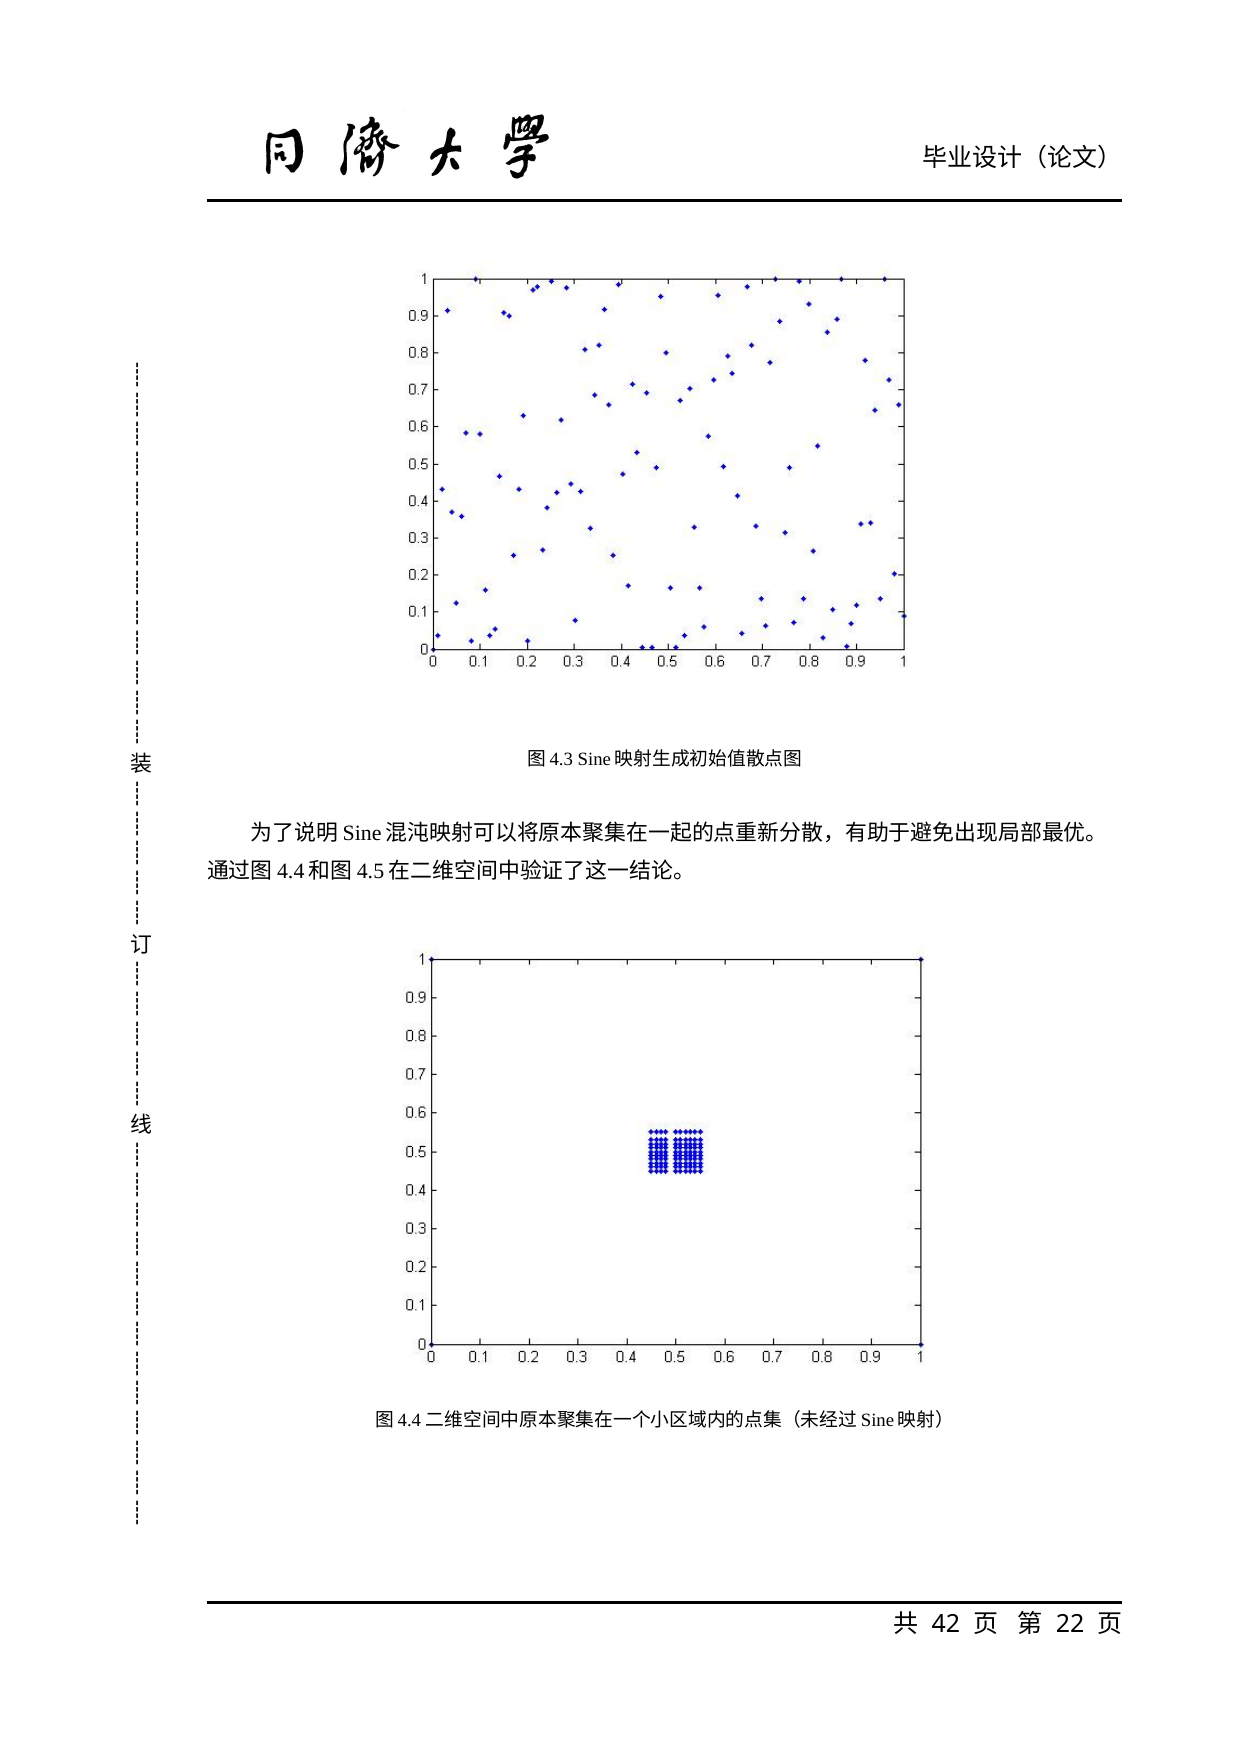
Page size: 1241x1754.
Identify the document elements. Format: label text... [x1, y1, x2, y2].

picture [244, 106, 567, 185]
text 为了说明Sine混沌映射可以将原本聚集在一起的点重新分散，有助于避免出现局部最优。通过图4.4和图4.5在二维空间中验证了这一结论。 [207, 811, 1122, 886]
text 图4.3 Sine映射生成初始值散点图 [207, 736, 1122, 773]
picture [349, 923, 980, 1396]
picture [354, 244, 961, 699]
